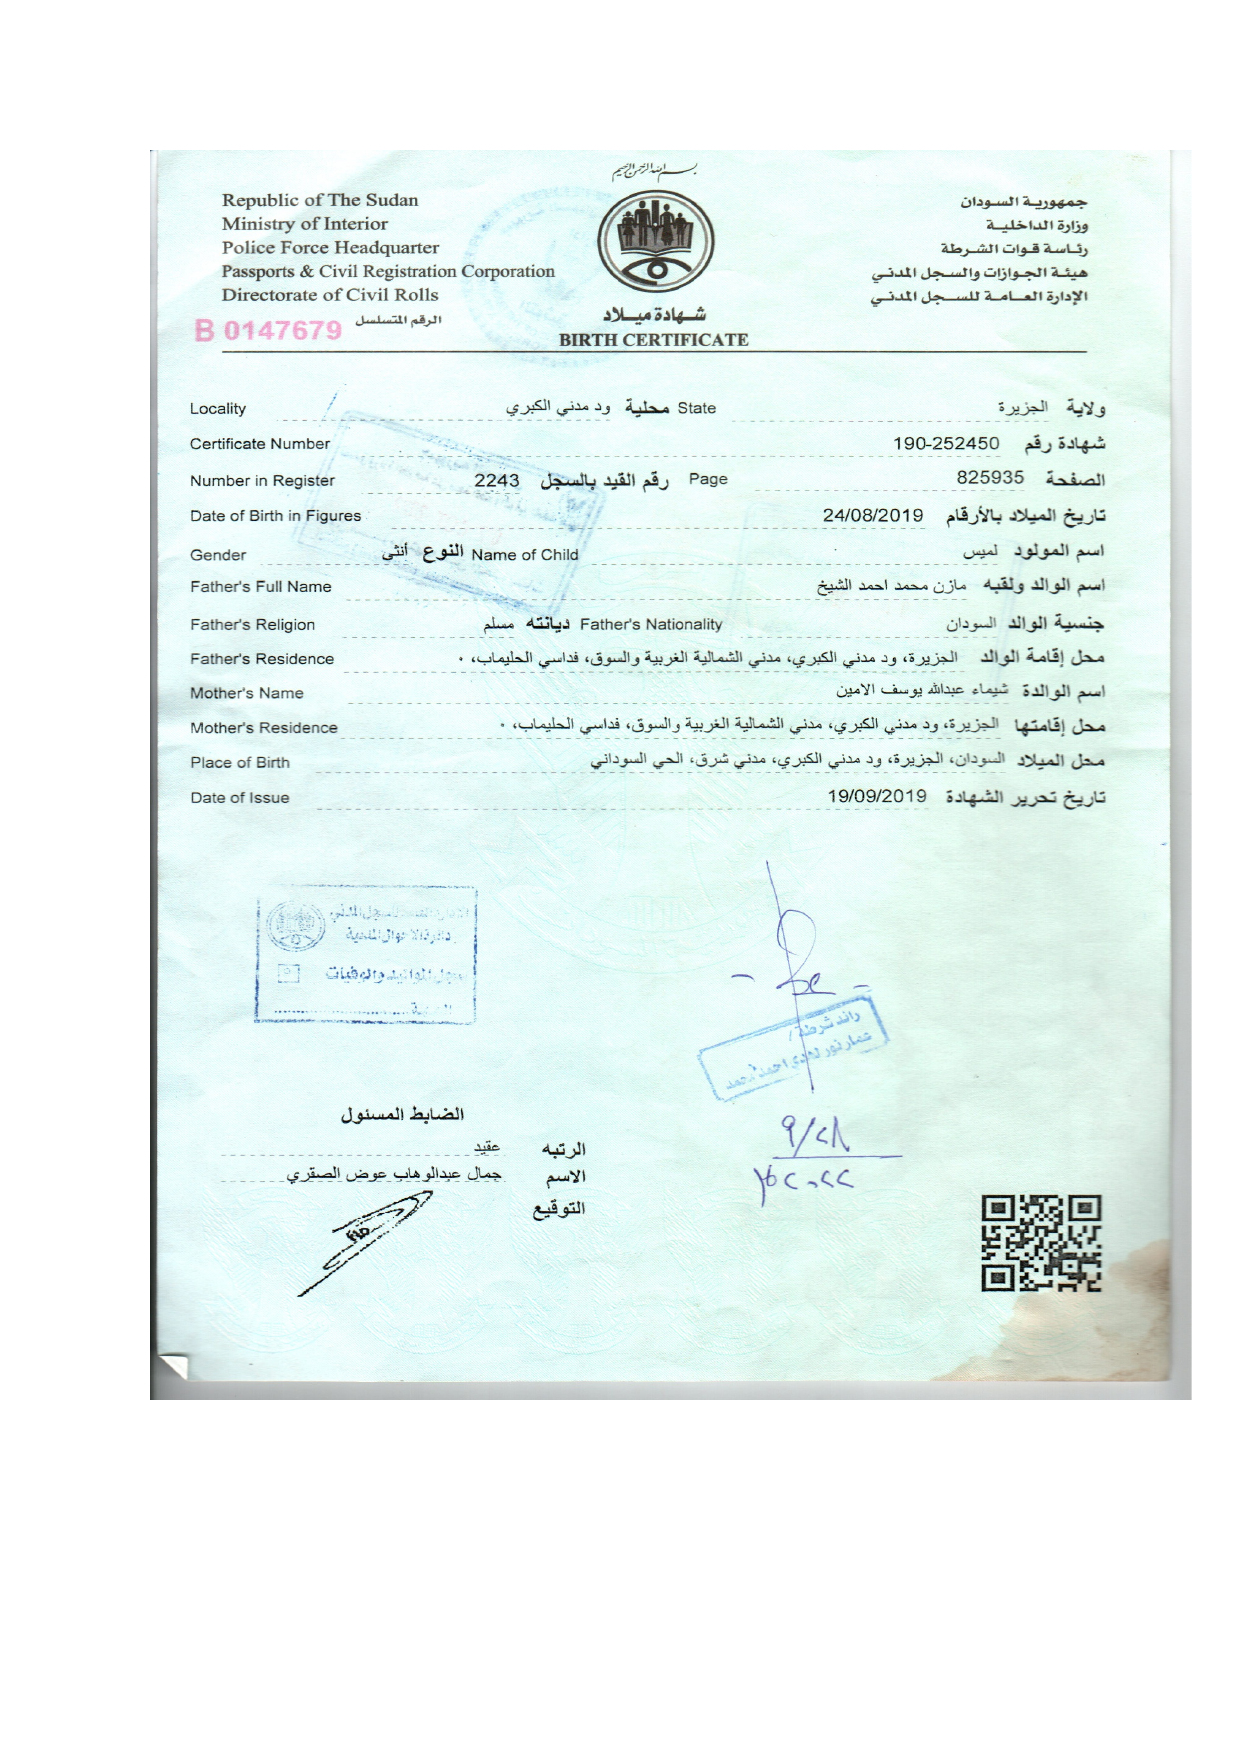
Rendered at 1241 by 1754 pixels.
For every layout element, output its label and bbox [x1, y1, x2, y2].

picture [150, 150, 1192, 1400]
